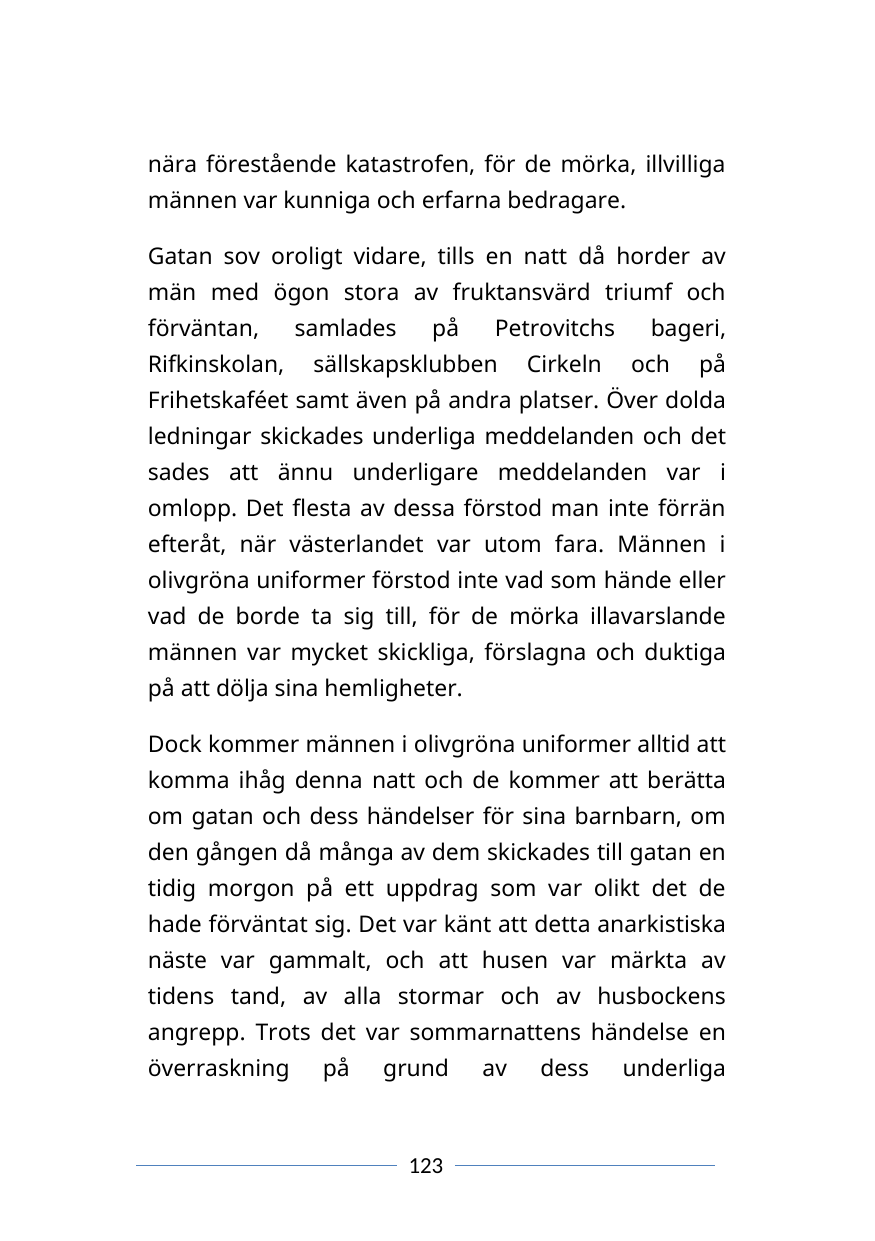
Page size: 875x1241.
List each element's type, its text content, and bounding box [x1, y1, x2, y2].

text Gatan sov oroligt vidare, tills en natt då horder av män med ögon stora av fruktansvärd triumf och förväntan, samlades på Petrovitchs bageri, Rifkinskolan, sällskapsklubben Cirkeln och på Frihetskaféet samt även på andra platser. Över dolda ledningar skickades underliga meddelanden och det sades att ännu underligare meddelanden var i omlopp. Det flesta av dessa förstod man inte förrän efteråt, när västerlandet var utom fara. Männen i olivgröna uniformer förstod inte vad som hände eller vad de borde ta sig till, för de mörka illavarslande männen var mycket skickliga, förslagna och duktiga på att dölja sina hemligheter. [148, 240, 726, 703]
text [148, 148, 726, 215]
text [148, 728, 726, 1083]
